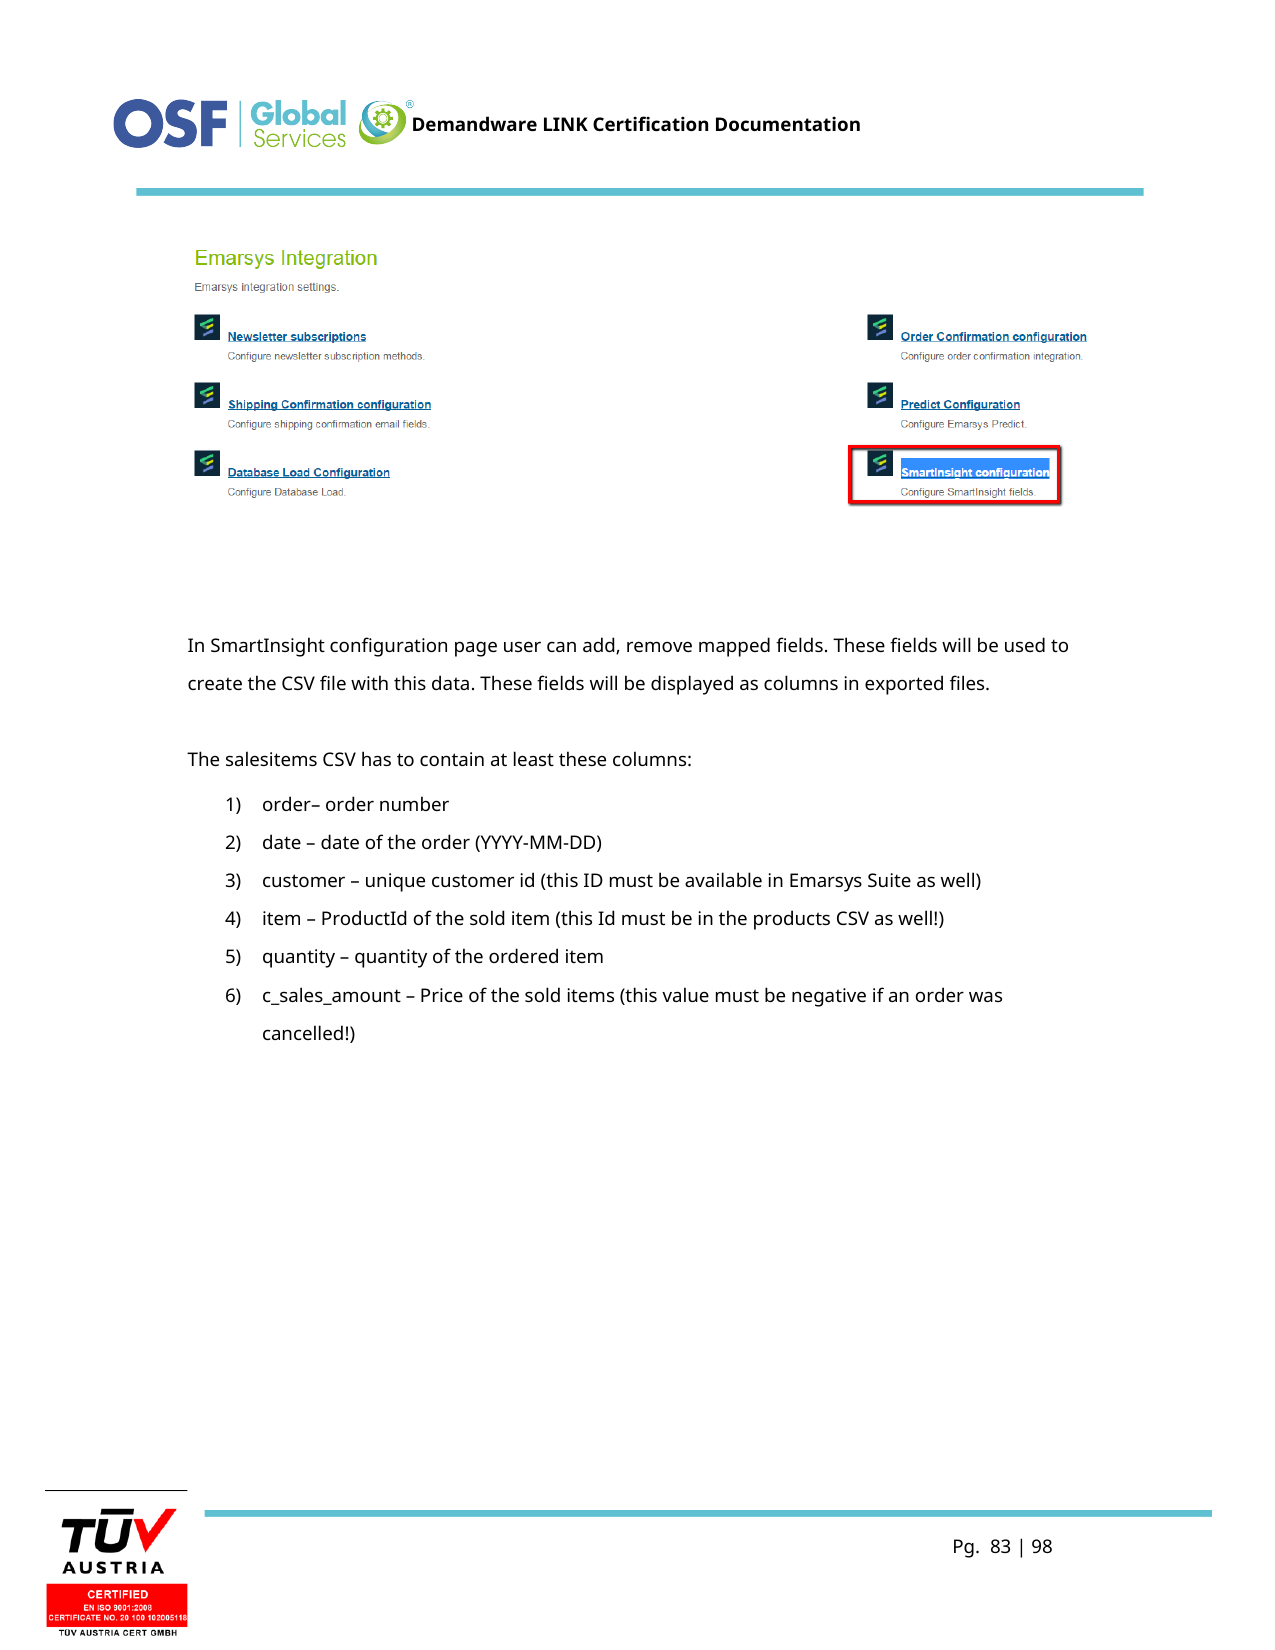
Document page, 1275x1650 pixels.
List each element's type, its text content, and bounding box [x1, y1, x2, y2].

list customer – unique customer id (this ID must be available in Emarsys Suite as well) [225, 867, 1087, 893]
picture [43, 1490, 187, 1634]
list quantity – quantity of the ordered item [225, 944, 1087, 969]
list item – ProductId of the sold item (this Id must be in the products CSV as well!) [225, 906, 1087, 931]
list order– order number [225, 791, 1087, 816]
picture [187, 243, 1088, 507]
text The salesitems CSV has to contain at least these columns: [187, 746, 1087, 772]
list c_sales_amount – Price of the sold items (this value must be negative if an order was cancelled!) [225, 982, 1087, 1046]
text In SmartInsight configuration page user can add, remove mapped fields. These fields will be used to create the CSV file with this data. These fields will be displayed as columns in exported files. [187, 632, 1087, 696]
picture [113, 99, 414, 148]
picture [136, 188, 1144, 196]
picture [204, 1510, 1212, 1517]
list date – date of the order (YYYY-MM-DD) [225, 829, 1087, 855]
